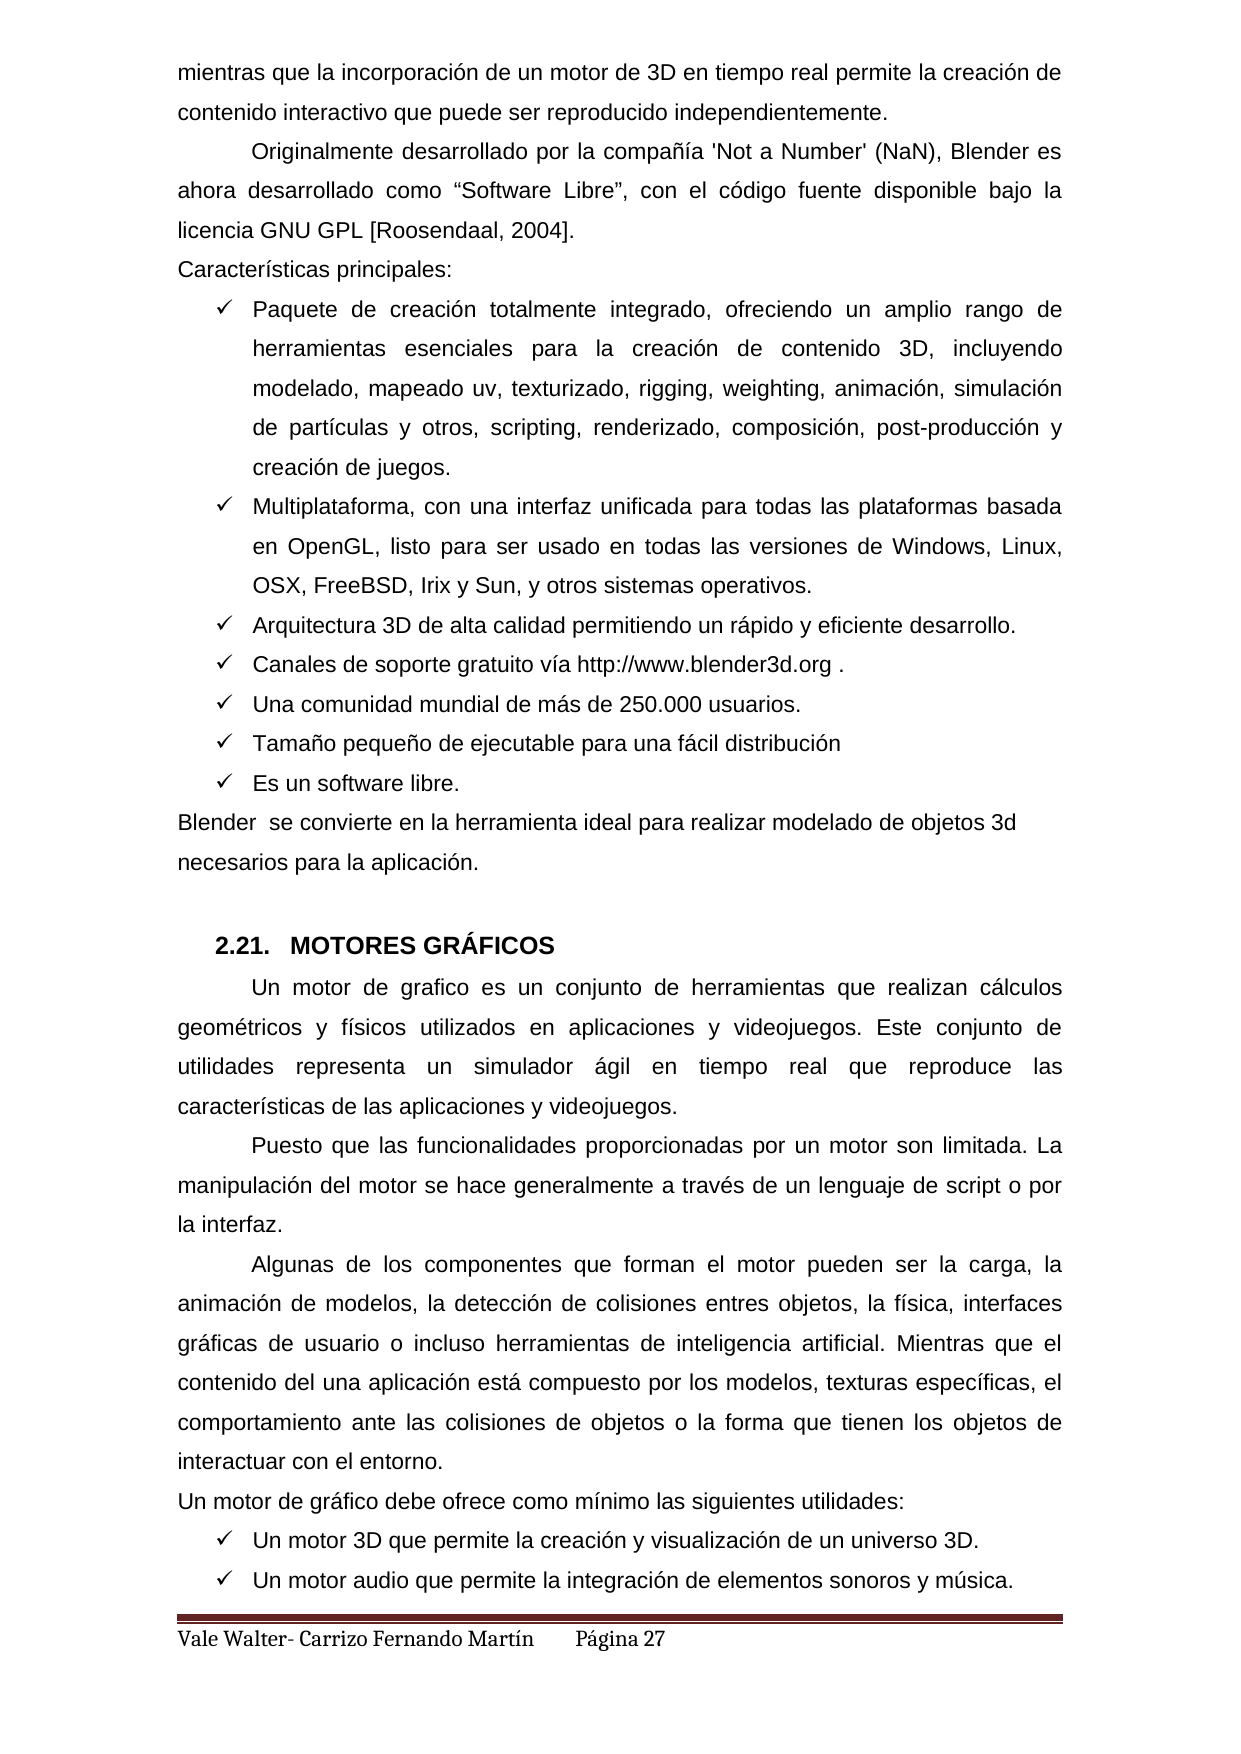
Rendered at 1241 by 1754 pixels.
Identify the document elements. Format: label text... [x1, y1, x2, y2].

list Multiplataforma, con una interfaz unificada para todas las plataformas basada en OpenGL, listo para ser usado en todas las versiones de Windows, Linux, OSX, FreeBSD, Irix y Sun, y otros sistemas operativos. [215, 493, 1063, 599]
list Canales de soporte gratuito vía http://www.blender3d.org . [215, 651, 1063, 678]
text Algunas de los componentes que forman el motor pueden ser la carga, la animación de modelos, la detección de colisiones entres objetos, la física, interfaces gráficas de usuario o incluso herramientas de inteligencia artificial. Mientras que el contenido del una aplicación está compuesto por los modelos, texturas específicas, el comportamiento ante las colisiones de objetos o la forma que tienen los objetos de interactuar con el entorno. [177, 1251, 1063, 1474]
list Un motor audio que permite la integración de elementos sonoros y música. [215, 1567, 1063, 1593]
list Es un software libre. [215, 770, 1063, 796]
list Arquitectura 3D de alta calidad permitiendo un rápido y eficiente desarrollo. [215, 612, 1063, 638]
text Un motor de grafico es un conjunto de herramientas que realizan cálculos geométricos y físicos utilizados en aplicaciones y videojuegos. Este conjunto de utilidades representa un simulador ágil en tiempo real que reproduce las características de las aplicaciones y videojuegos. [177, 974, 1063, 1119]
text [177, 59, 1063, 125]
text Originalmente desarrollado por la compañía 'Not a Number' (NaN), Blender es ahora desarrollado como “Software Libre”, con el código fuente disponible bajo la licencia GNU GPL [Roosendaal, 2004]. [177, 138, 1063, 243]
list MOTORES GRÁFICOS [215, 931, 1063, 960]
text Características principales: [177, 256, 1063, 283]
list Una comunidad mundial de más de 250.000 usuarios. [215, 691, 1063, 717]
list Un motor 3D que permite la creación y visualización de un universo 3D. [215, 1527, 1063, 1553]
text Blender se convierte en la herramienta ideal para realizar modelado de objetos 3d necesarios para la aplicación. [177, 809, 1063, 875]
list Tamaño pequeño de ejecutable para una fácil distribución [215, 730, 1063, 757]
text Un motor de gráfico debe ofrece como mínimo las siguientes utilidades: [177, 1488, 1063, 1514]
list Paquete de creación totalmente integrado, ofreciendo un amplio rango de herramientas esenciales para la creación de contenido 3D, incluyendo modelado, mapeado uv, texturizado, rigging, weighting, animación, simulación de partículas y otros, scripting, renderizado, composición, post-producción y creación de juegos. [215, 296, 1063, 480]
text Puesto que las funcionalidades proporcionadas por un motor son limitada. La manipulación del motor se hace generalmente a través de un lenguaje de script o por la interfaz. [177, 1132, 1063, 1238]
